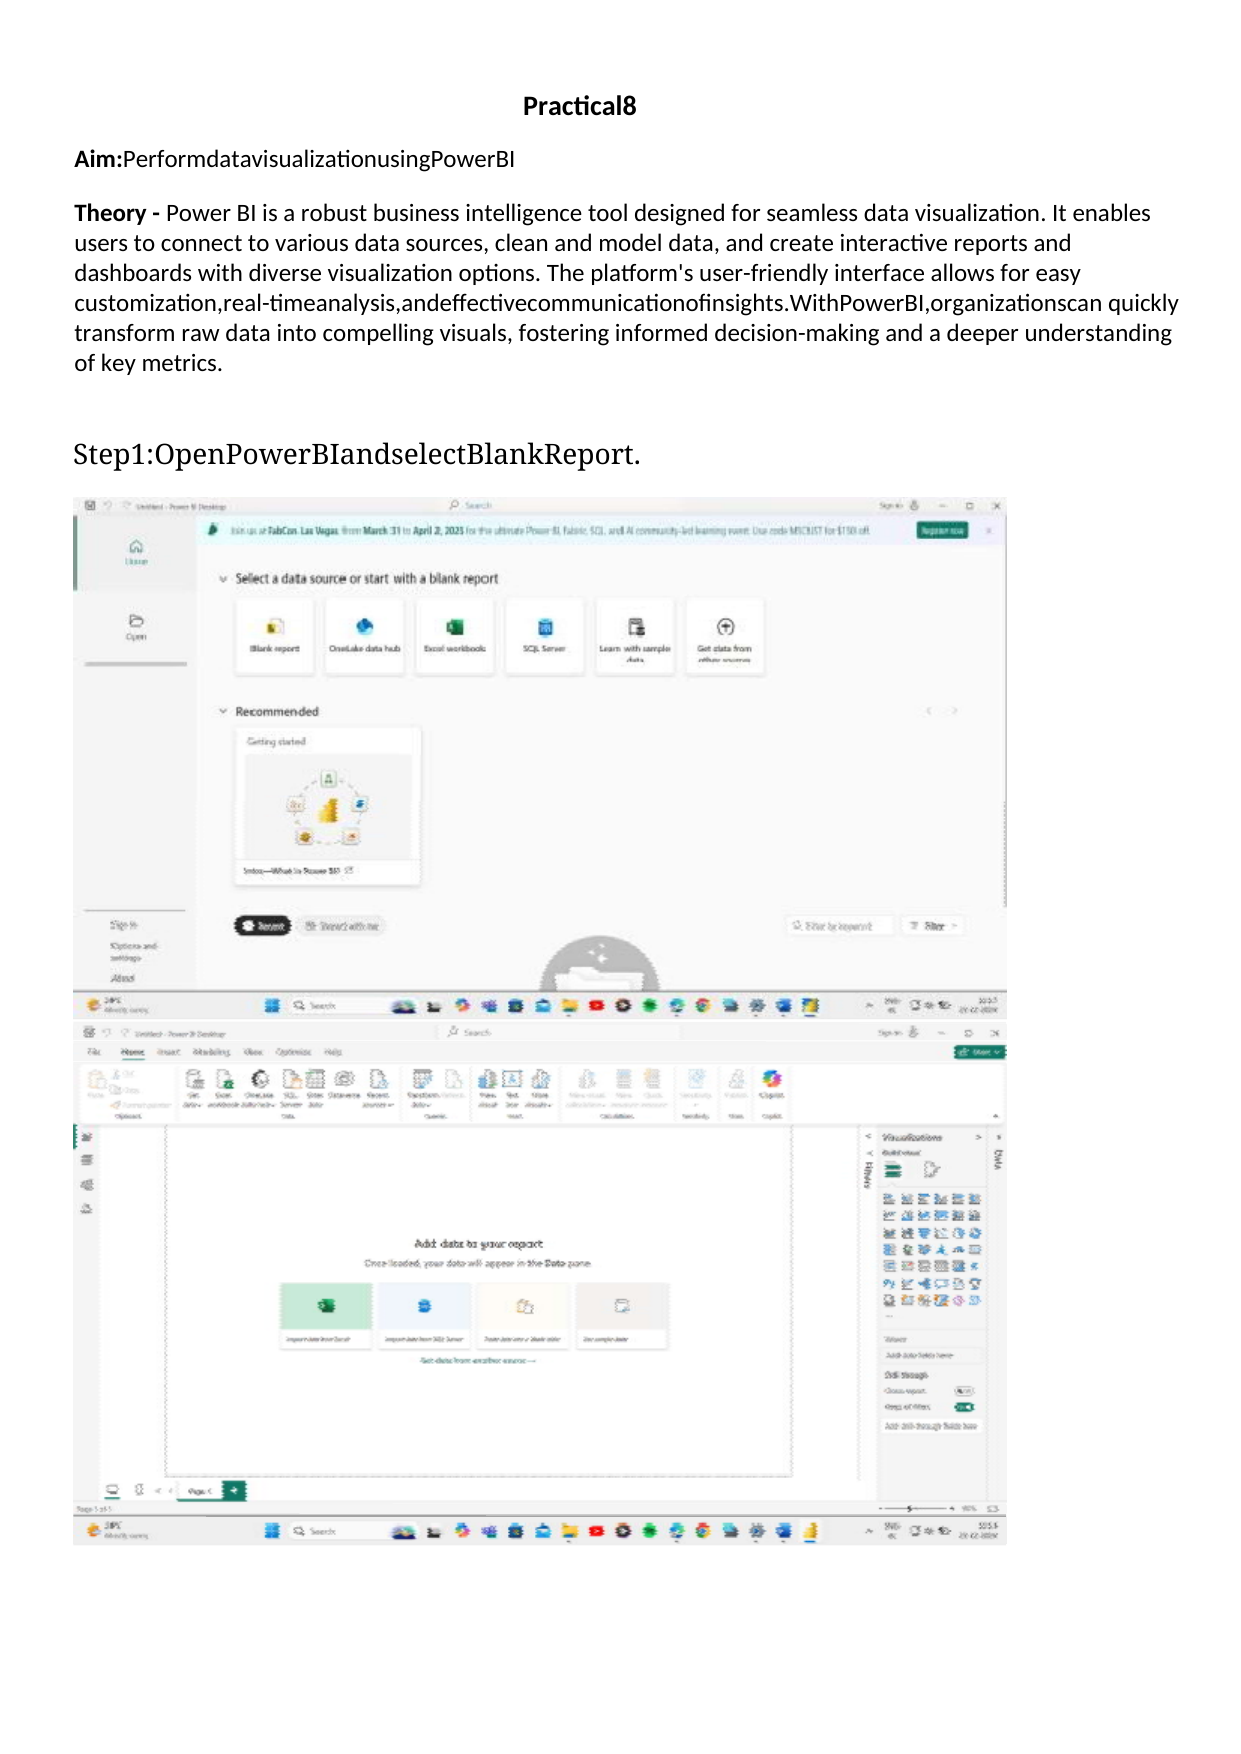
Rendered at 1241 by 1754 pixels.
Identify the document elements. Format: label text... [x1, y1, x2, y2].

text Aim:PerformdatavisualizationusingPowerBI [74, 143, 1211, 174]
picture [73, 497, 1007, 1021]
picture [73, 1025, 1007, 1041]
picture [73, 1045, 1007, 1062]
picture [73, 1505, 1007, 1513]
picture [73, 1064, 1007, 1503]
subtitle Practical8 [29, 87, 1130, 122]
text Step1:OpenPowerBIandselectBlankReport. [73, 435, 1211, 473]
text Theory - Power BI is a robust business intelligence tool designed for seamless data visualization. It enables users to connect to various data sources, clean and model data, and create interactive reports and dashboards with diverse visualization options. The platform's user-friendly interface allows for easy customization,real-timeanalysis,andeffectivecommunicationofinsights.WithPowerBI,organizationscan quickly transform raw data into compelling visuals, fostering informed decision-making and a deeper understanding of key metrics. [74, 197, 1188, 377]
picture [73, 1517, 1007, 1543]
